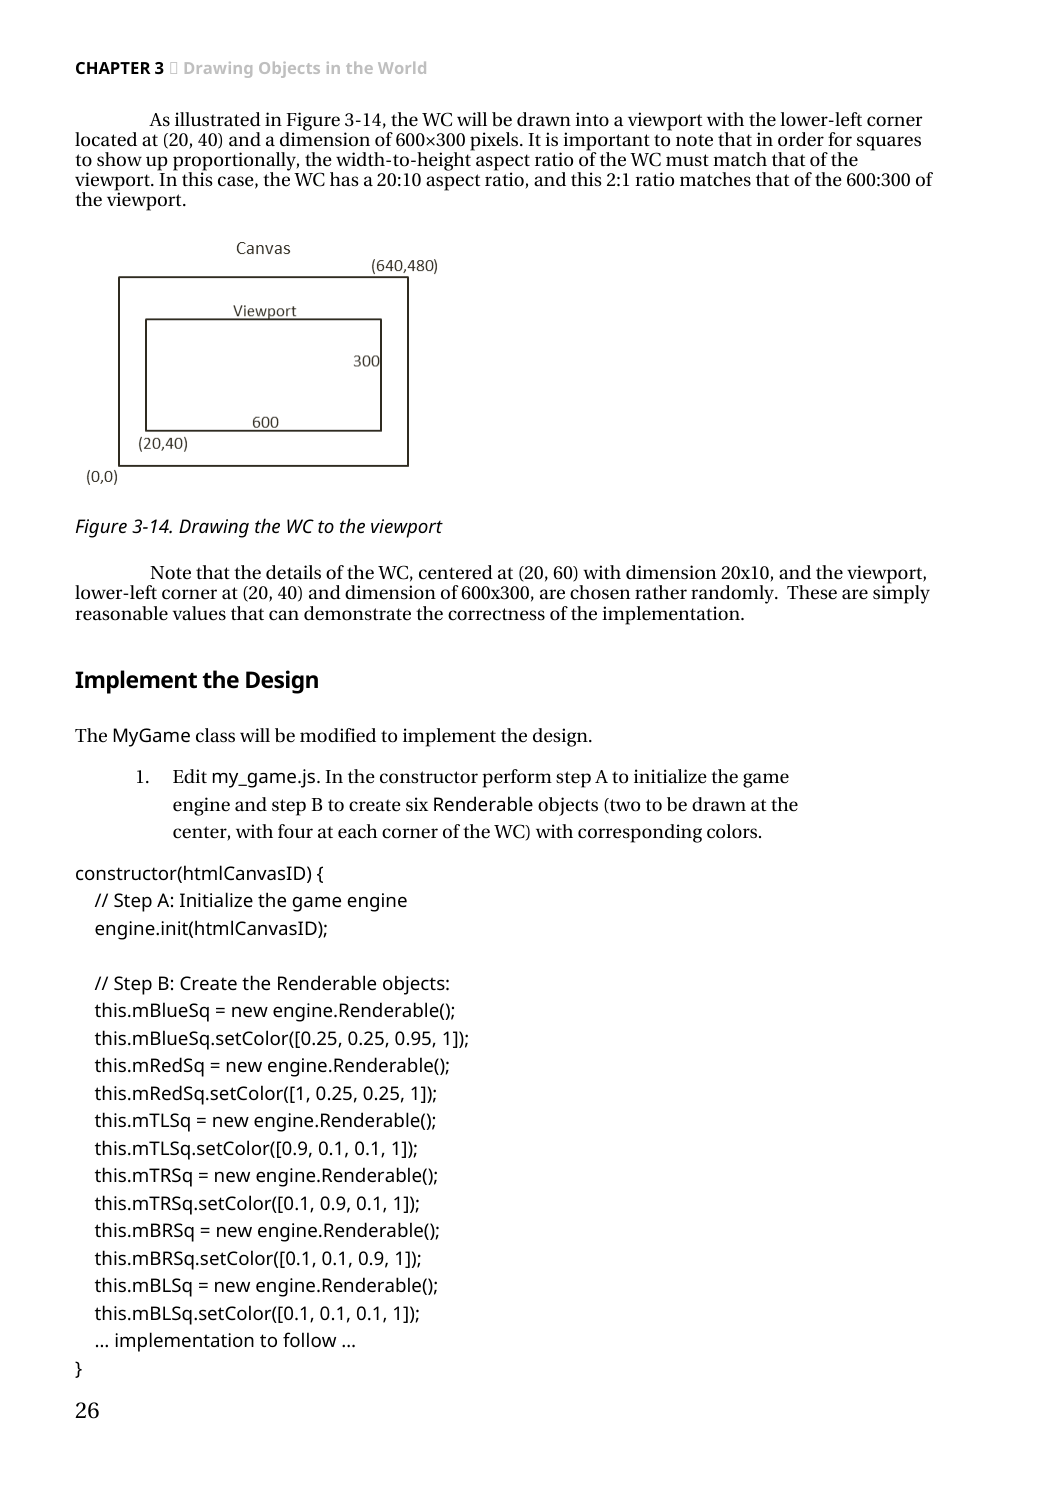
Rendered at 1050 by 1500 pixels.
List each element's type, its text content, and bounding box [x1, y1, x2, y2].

text Figure 3-14. Drawing the WC to the viewport [75, 513, 937, 539]
picture [75, 229, 448, 498]
text engine.init(htmlCanvasID); [75, 915, 937, 941]
text this.mBLSq = new engine.Renderable(); [75, 1273, 937, 1298]
text constructor(htmlCanvasID) { [75, 860, 937, 886]
text … implementation to follow … [75, 1328, 937, 1353]
text // Step B: Create the Renderable objects: [75, 970, 937, 996]
text this.mTLSq.setColor([0.9, 0.1, 0.1, 1]); [75, 1135, 937, 1161]
text As illustrated in Figure 3-14, the WC will be drawn into a viewport with the lower-left corner located at (20, 40) and a dimension of 600×300 pixels. It is important to note that in order for squares to show up proportionally, the width-to-height aspect ratio of the WC must match that of the viewport. In this case, the WC has a 20:10 aspect ratio, and this 2:1 ratio matches that of the 600:300 of the viewport. [75, 112, 937, 212]
text this.mBLSq.setColor([0.1, 0.1, 0.1, 1]); [75, 1300, 937, 1326]
text this.mRedSq.setColor([1, 0.25, 0.25, 1]); [75, 1080, 937, 1106]
text this.mTRSq.setColor([0.1, 0.9, 0.1, 1]); [75, 1190, 937, 1216]
text this.mRedSq = new engine.Renderable(); [75, 1053, 937, 1078]
text // Step A: Initialize the game engine [75, 888, 937, 913]
text this.mBRSq = new engine.Renderable(); [75, 1218, 937, 1243]
text this.mBlueSq = new engine.Renderable(); [75, 998, 937, 1023]
text } [75, 1355, 937, 1381]
text this.mBlueSq.setColor([0.25, 0.25, 0.95, 1]); [75, 1025, 937, 1051]
text The MyGame class will be modified to implement the design. [75, 722, 937, 748]
text this.mTLSq = new engine.Renderable(); [75, 1108, 937, 1133]
text this.mTRSq = new engine.Renderable(); [75, 1163, 937, 1188]
list Edit my_game.js. In the constructor perform step A to initialize the game engine and step B to create six Renderable objects (two to be drawn at the center, with four at each corner of the WC) with corresponding colors. [135, 762, 847, 843]
text Note that the details of the WC, centered at (20, 60) with dimension 20x10, and the viewport, lower-left corner at (20, 40) and dimension of 600x300, are chosen rather randomly. These are simply reasonable values that can demonstrate the correctness of the implementation. [75, 566, 937, 624]
text this.mBRSq.setColor([0.1, 0.1, 0.9, 1]); [75, 1245, 937, 1271]
subtitle Implement the Design [75, 663, 937, 695]
